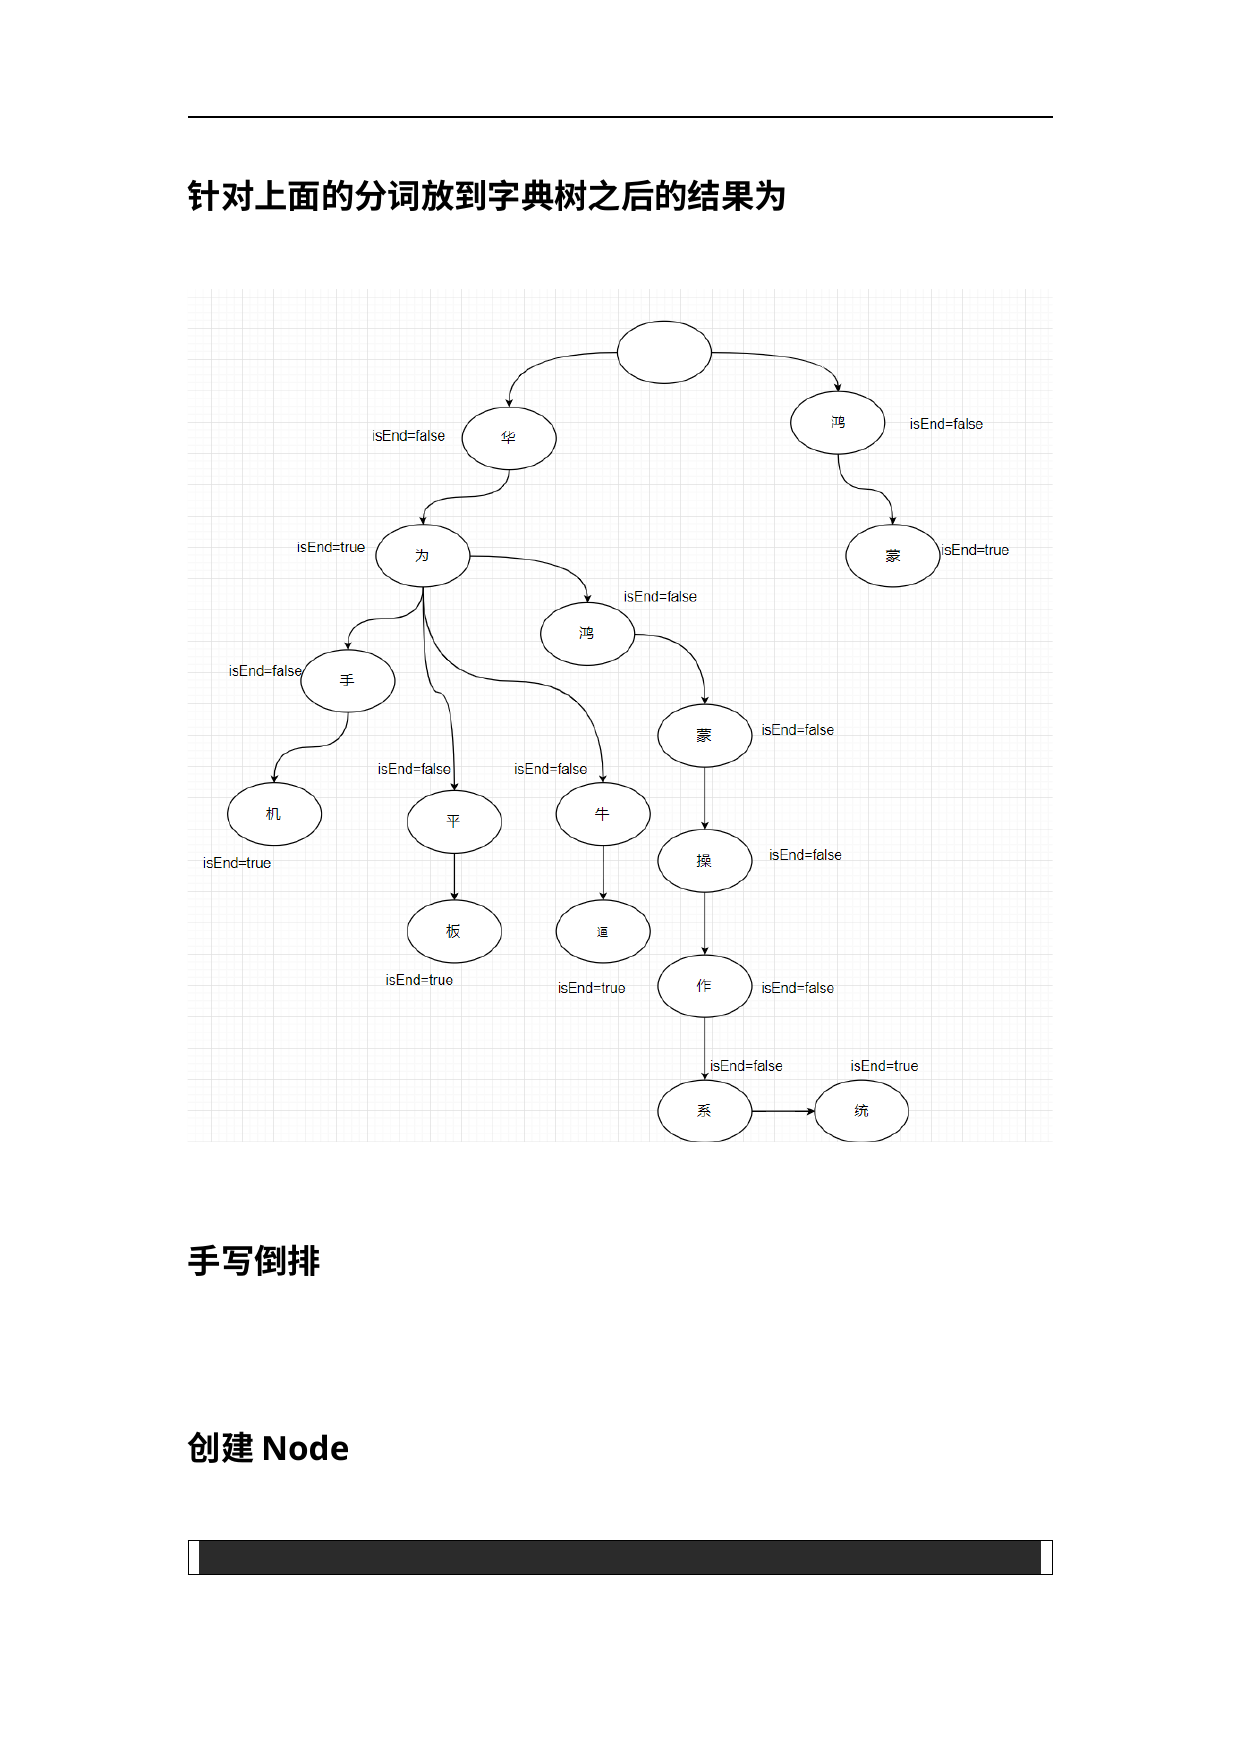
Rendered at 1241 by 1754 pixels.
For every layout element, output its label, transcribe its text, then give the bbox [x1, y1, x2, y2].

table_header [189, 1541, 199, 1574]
picture [187, 289, 1053, 1142]
subtitle 创建Node [187, 1413, 1053, 1478]
subtitle 针对上面的分词放到字典树之后的结果为 [187, 162, 1053, 227]
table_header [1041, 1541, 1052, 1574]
subtitle 手写倒排 [187, 1226, 1053, 1291]
